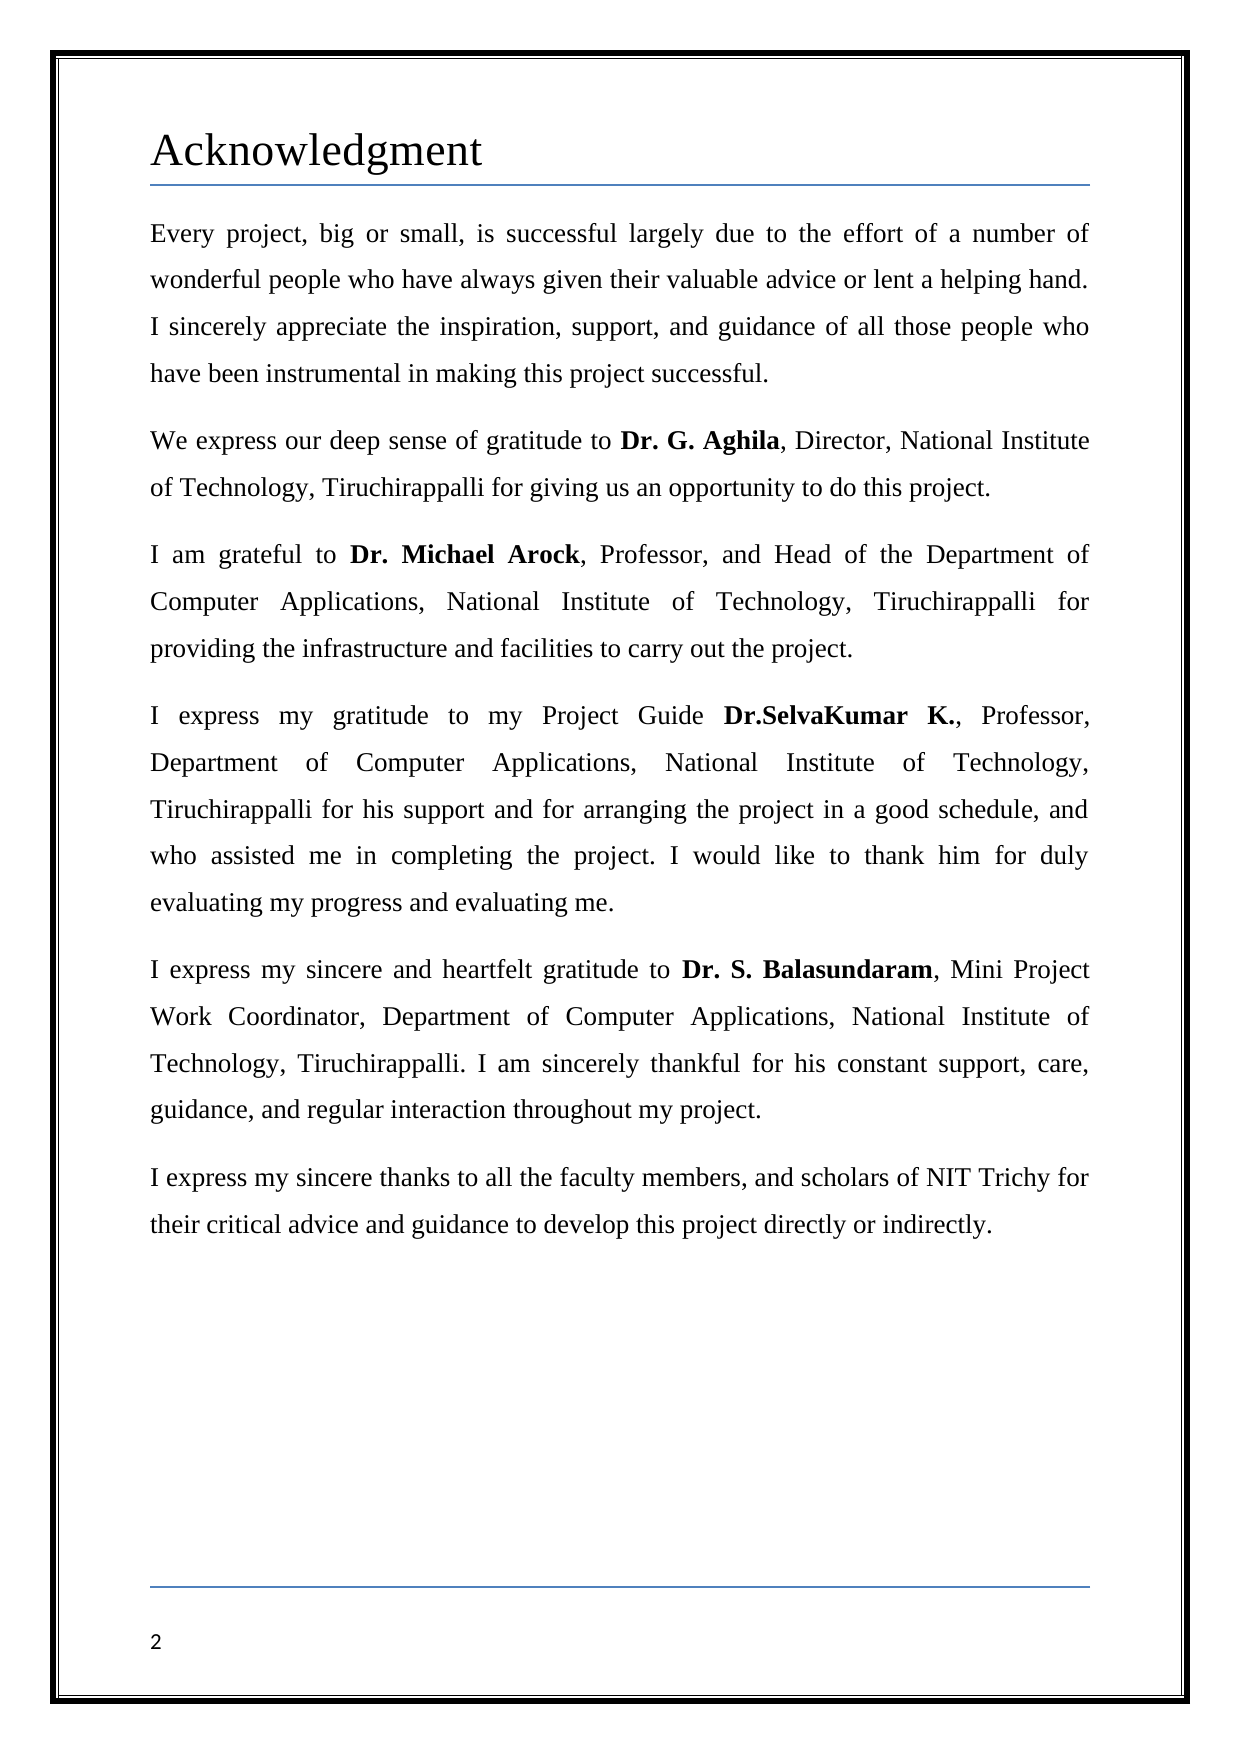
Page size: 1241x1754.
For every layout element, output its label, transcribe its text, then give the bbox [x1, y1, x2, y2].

text I express my sincere thanks to all the faculty members, and scholars of NIT Trichy for their critical advice and guidance to develop this project directly or indirectly. [150, 1161, 1090, 1239]
text I am grateful to Dr. Michael Arock, Professor, and Head of the Department of Computer Applications, National Institute of Technology, Tiruchirappalli for providing the infrastructure and facilities to carry out the project. [150, 539, 1090, 663]
text We express our deep sense of gratitude to Dr. G. Aghila, Director, National Institute of Technology, Tiruchirappalli for giving us an opportunity to do this project. [150, 424, 1090, 502]
text Every project, big or small, is successful largely due to the effort of a number of wonderful people who have always given their valuable advice or lent a helping hand. I sincerely appreciate the inspiration, support, and guidance of all those people who have been instrumental in making this project successful. [150, 217, 1090, 388]
text I express my sincere and heartfelt gratitude to Dr. S. Balasundaram, Mini Project Work Coordinator, Department of Computer Applications, National Institute of Technology, Tiruchirappalli. I am sincerely thankful for his constant support, care, guidance, and regular interaction throughout my project. [150, 954, 1090, 1125]
text I express my gratitude to my Project Guide Dr.SelvaKumar K., Professor, Department of Computer Applications, National Institute of Technology, Tiruchirappalli for his support and for arranging the project in a good schedule, and who assisted me in completing the project. I would like to thank him for duly evaluating my progress and evaluating me. [150, 699, 1090, 917]
title Acknowledgment [150, 123, 1090, 184]
